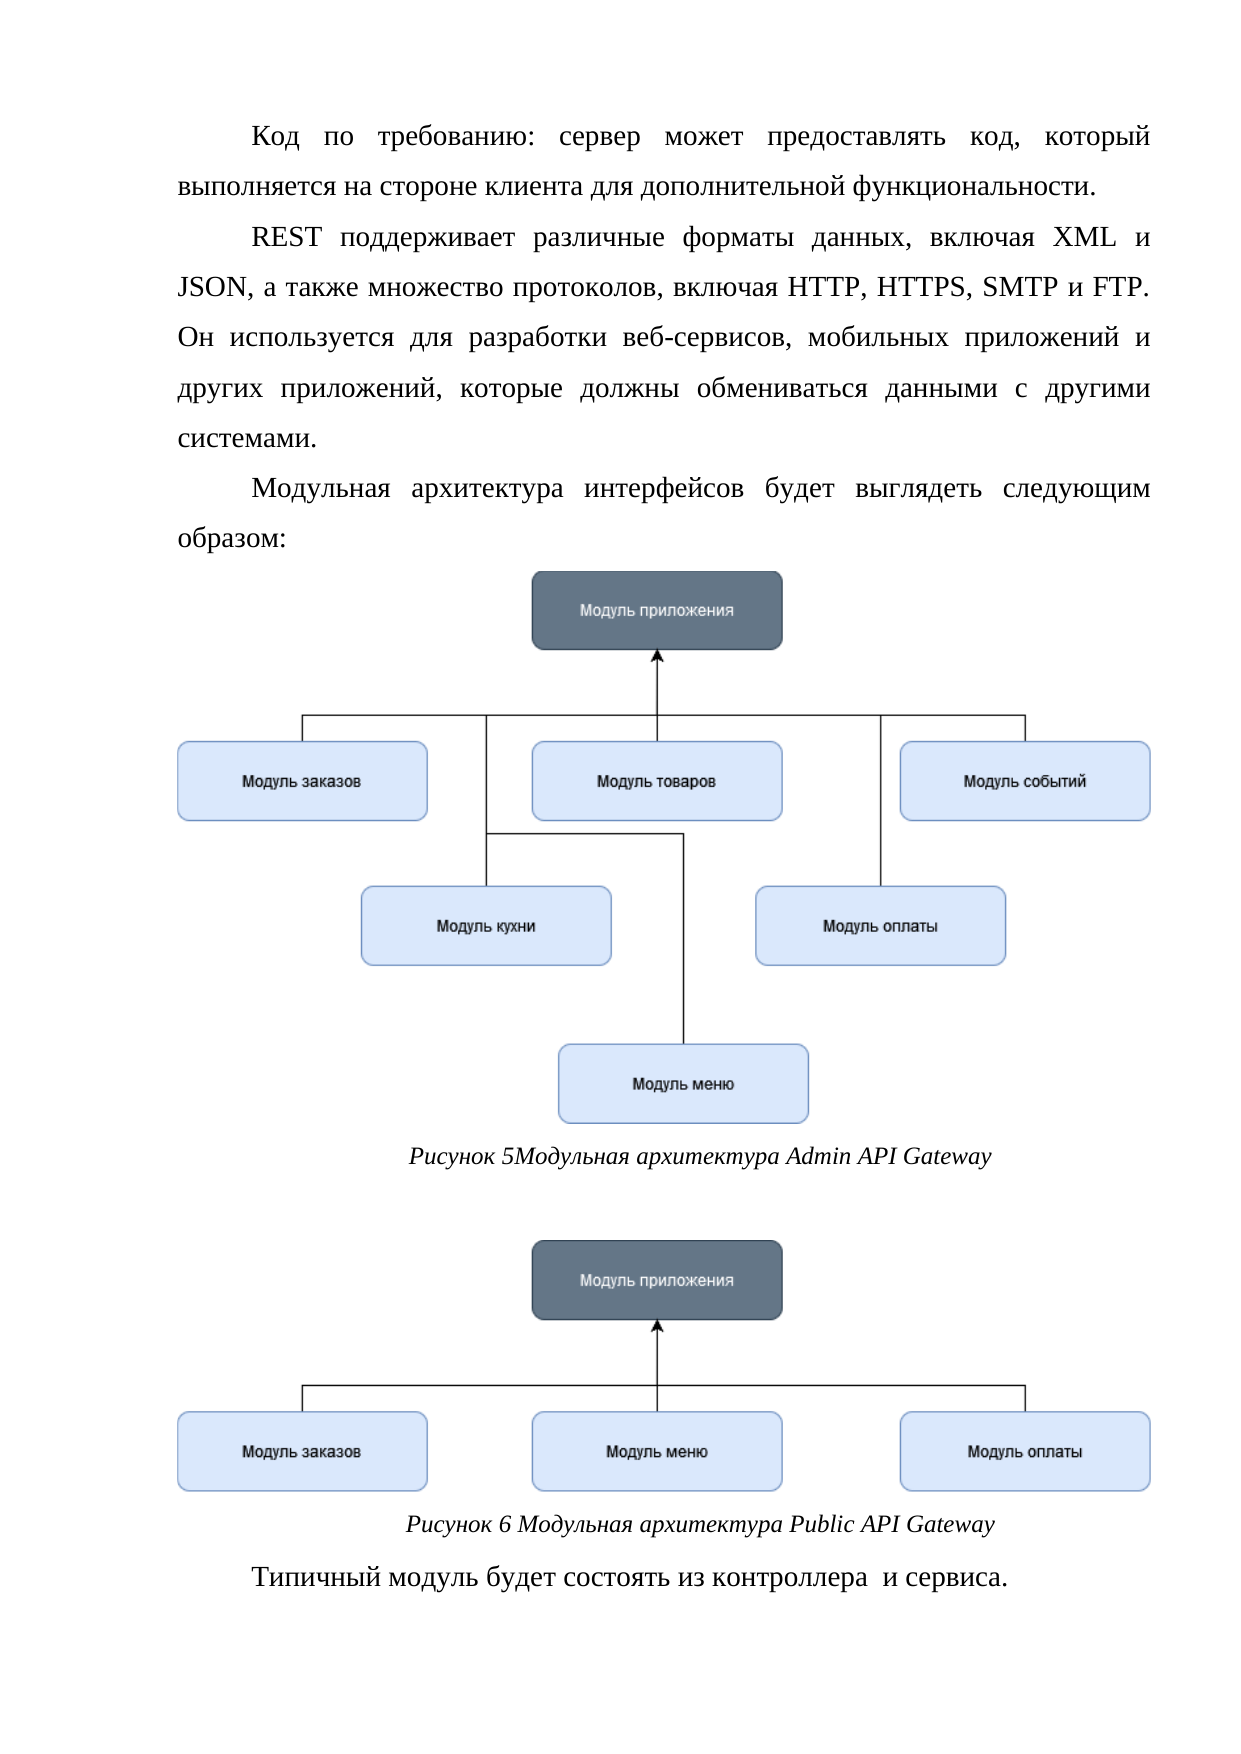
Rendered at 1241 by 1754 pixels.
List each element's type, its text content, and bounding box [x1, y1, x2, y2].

picture [177, 571, 1151, 1124]
text Типичный модуль будет состоять из контроллера и сервиса. [177, 1559, 1152, 1592]
text Код по требованию: сервер может предоставлять код, который выполняется на стороне клиента для дополнительной функциональности. [177, 118, 1152, 202]
picture [177, 1240, 1151, 1493]
text REST поддерживает различные форматы данных, включая XML и JSON, а также множество протоколов, включая HTTP, HTTPS, SMTP и FTP. Он используется для разработки веб-сервисов, мобильных приложений и других приложений, которые должны обмениваться данными с другими системами. [177, 219, 1152, 453]
text Модульная архитектура интерфейсов будет выглядеть следующим образом: [177, 470, 1152, 554]
